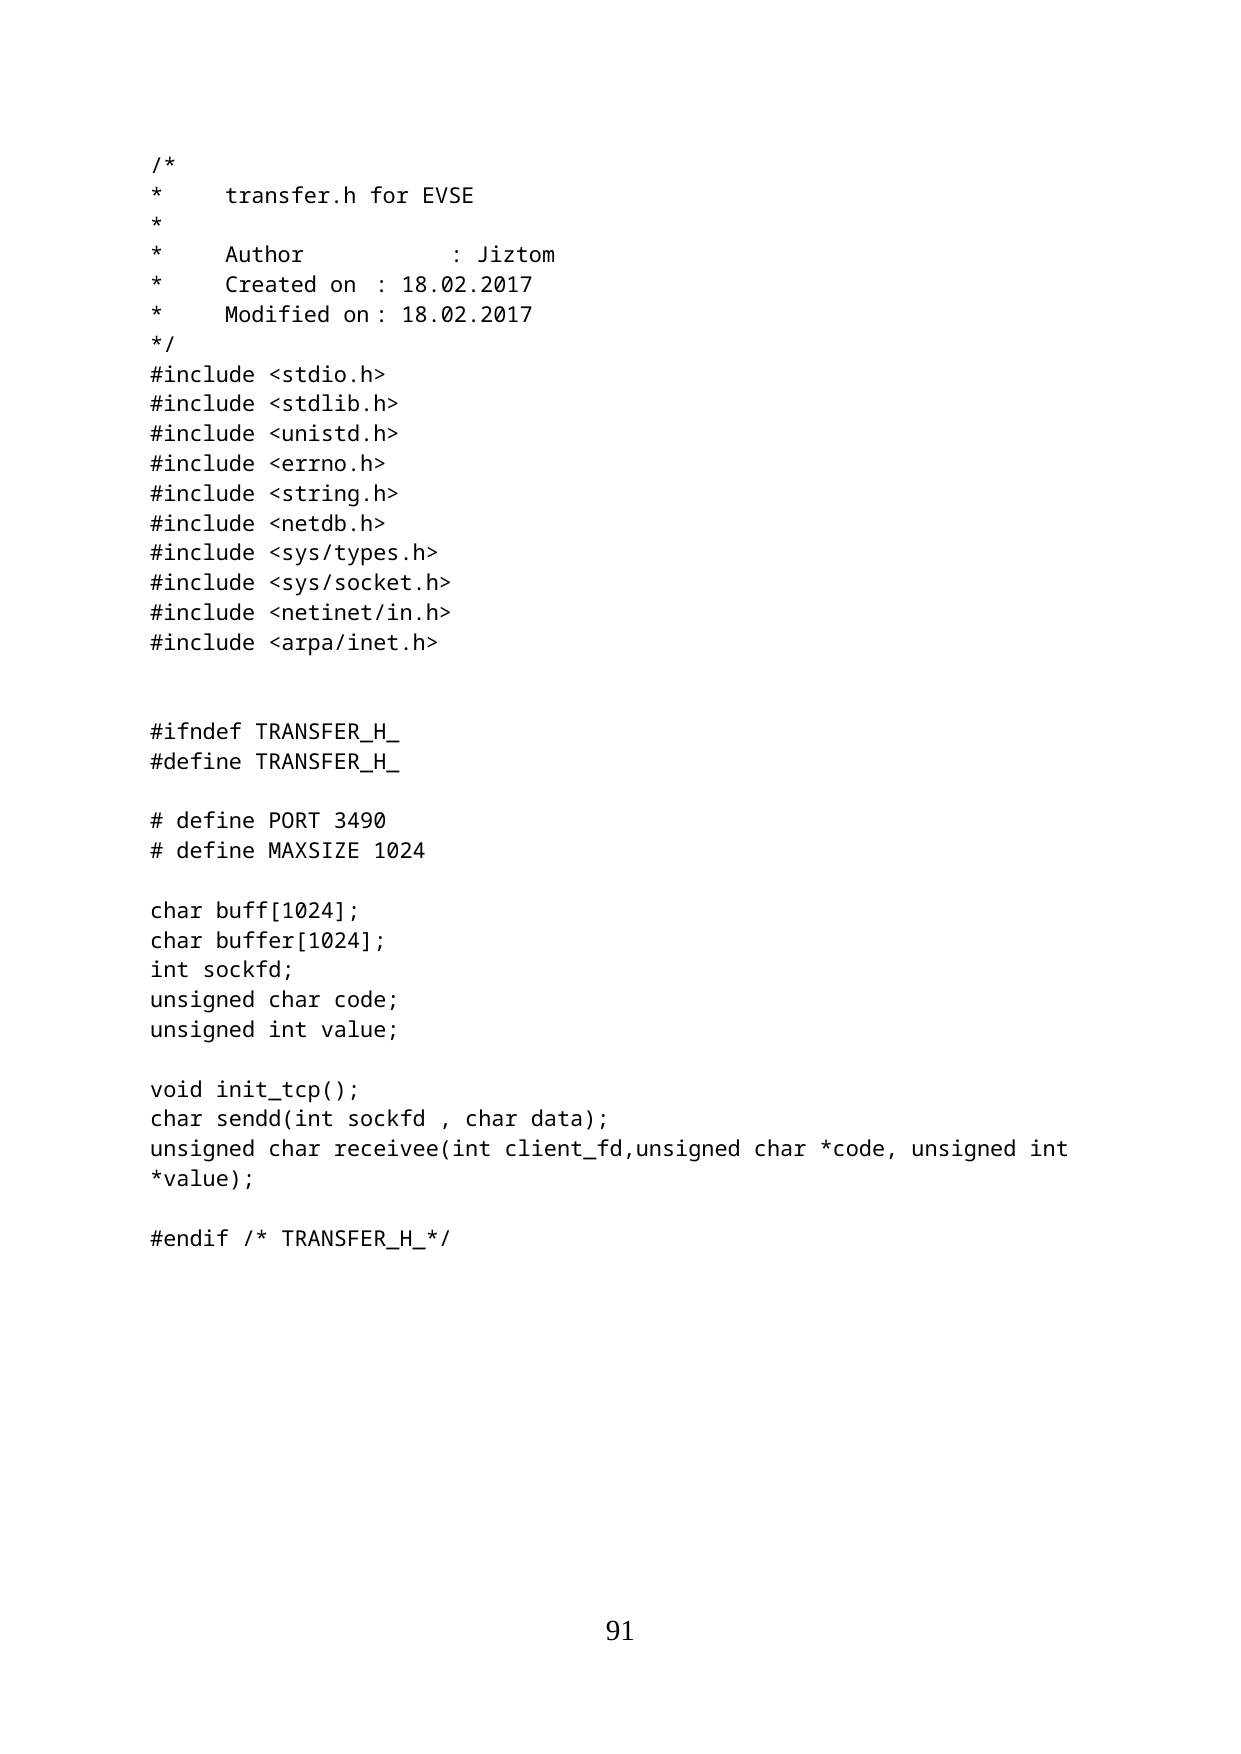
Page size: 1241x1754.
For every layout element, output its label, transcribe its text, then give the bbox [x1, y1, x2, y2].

text #include <stdio.h> [150, 358, 1090, 388]
text * [150, 209, 1090, 239]
text #include <stdlib.h> [150, 388, 1090, 418]
text #include <netdb.h> [150, 507, 1090, 537]
text */ [150, 329, 1090, 358]
text #include <unistd.h> [150, 418, 1090, 448]
text void init_tcp(); [150, 1073, 1090, 1103]
text #include <arpa/inet.h> [150, 627, 1090, 656]
text unsigned char code; [150, 984, 1090, 1014]
text * Author : Jiztom [150, 239, 1090, 269]
text #include <string.h> [150, 478, 1090, 507]
text char buffer[1024]; [150, 924, 1090, 954]
text unsigned int value; [150, 1014, 1090, 1044]
text # define MAXSIZE 1024 [150, 835, 1090, 865]
text char sendd(int sockfd , char data); [150, 1103, 1090, 1133]
text int sockfd; [150, 954, 1090, 984]
text unsigned char receivee(int client_fd,unsigned char *code, unsigned int *value); [150, 1133, 1090, 1193]
text #include <errno.h> [150, 448, 1090, 478]
text #ifndef TRANSFER_H_ [150, 716, 1090, 746]
text char buff[1024]; [150, 895, 1090, 924]
text #endif /* TRANSFER_H_*/ [150, 1222, 1090, 1252]
text * Modified on : 18.02.2017 [150, 299, 1090, 329]
text * Created on : 18.02.2017 [150, 269, 1090, 299]
text #include <sys/socket.h> [150, 567, 1090, 597]
text # define PORT 3490 [150, 805, 1090, 835]
text #define TRANSFER_H_ [150, 746, 1090, 776]
text #include <netinet/in.h> [150, 597, 1090, 627]
text * transfer.h for EVSE [150, 180, 1090, 209]
text /* [150, 150, 1090, 180]
text #include <sys/types.h> [150, 537, 1090, 567]
